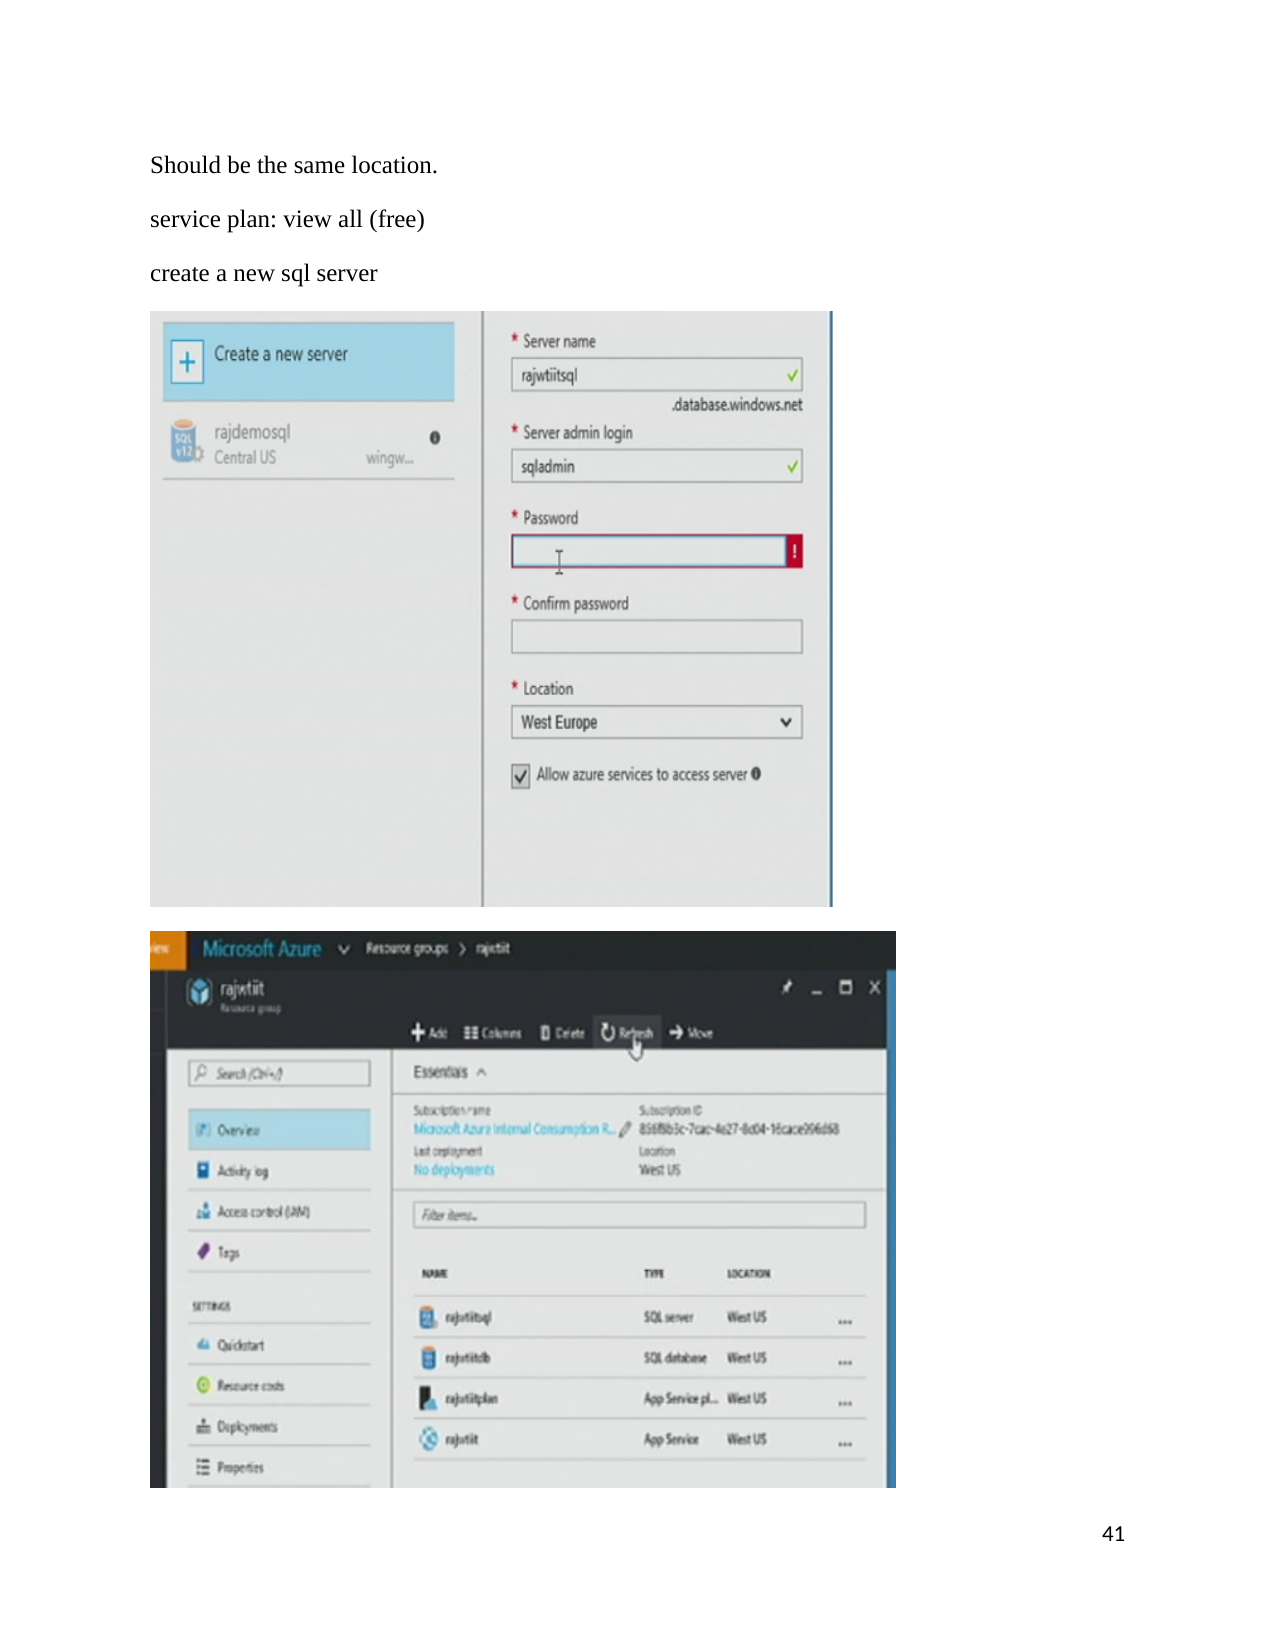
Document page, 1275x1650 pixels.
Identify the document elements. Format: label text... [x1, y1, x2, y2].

picture [150, 311, 833, 907]
picture [150, 931, 896, 1488]
text create a new sql server [150, 258, 1125, 286]
text service plan: view all (free) [150, 204, 1125, 233]
text Should be the same location. [150, 150, 1125, 179]
